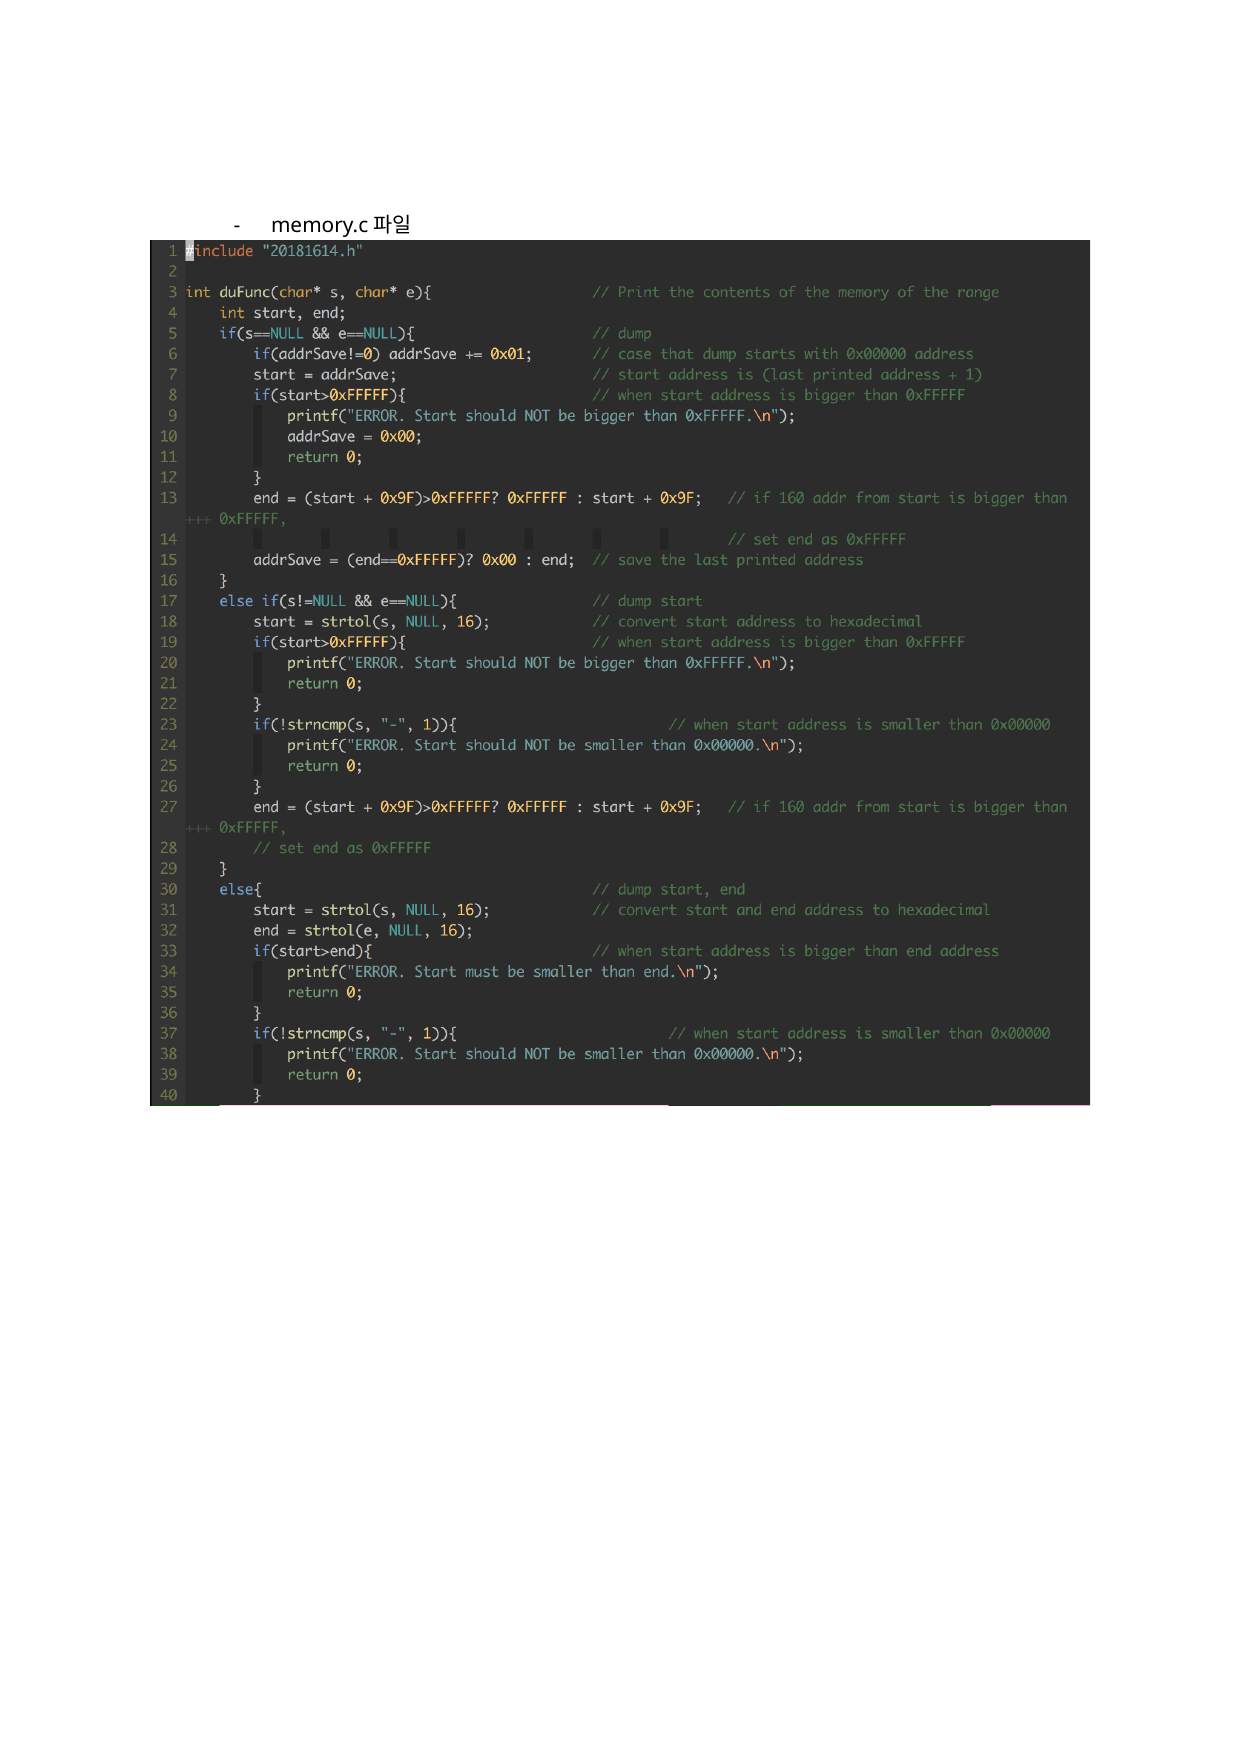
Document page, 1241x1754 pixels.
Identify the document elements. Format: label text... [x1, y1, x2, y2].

picture [150, 240, 1091, 1106]
list memory.c 파일 [233, 208, 1090, 238]
